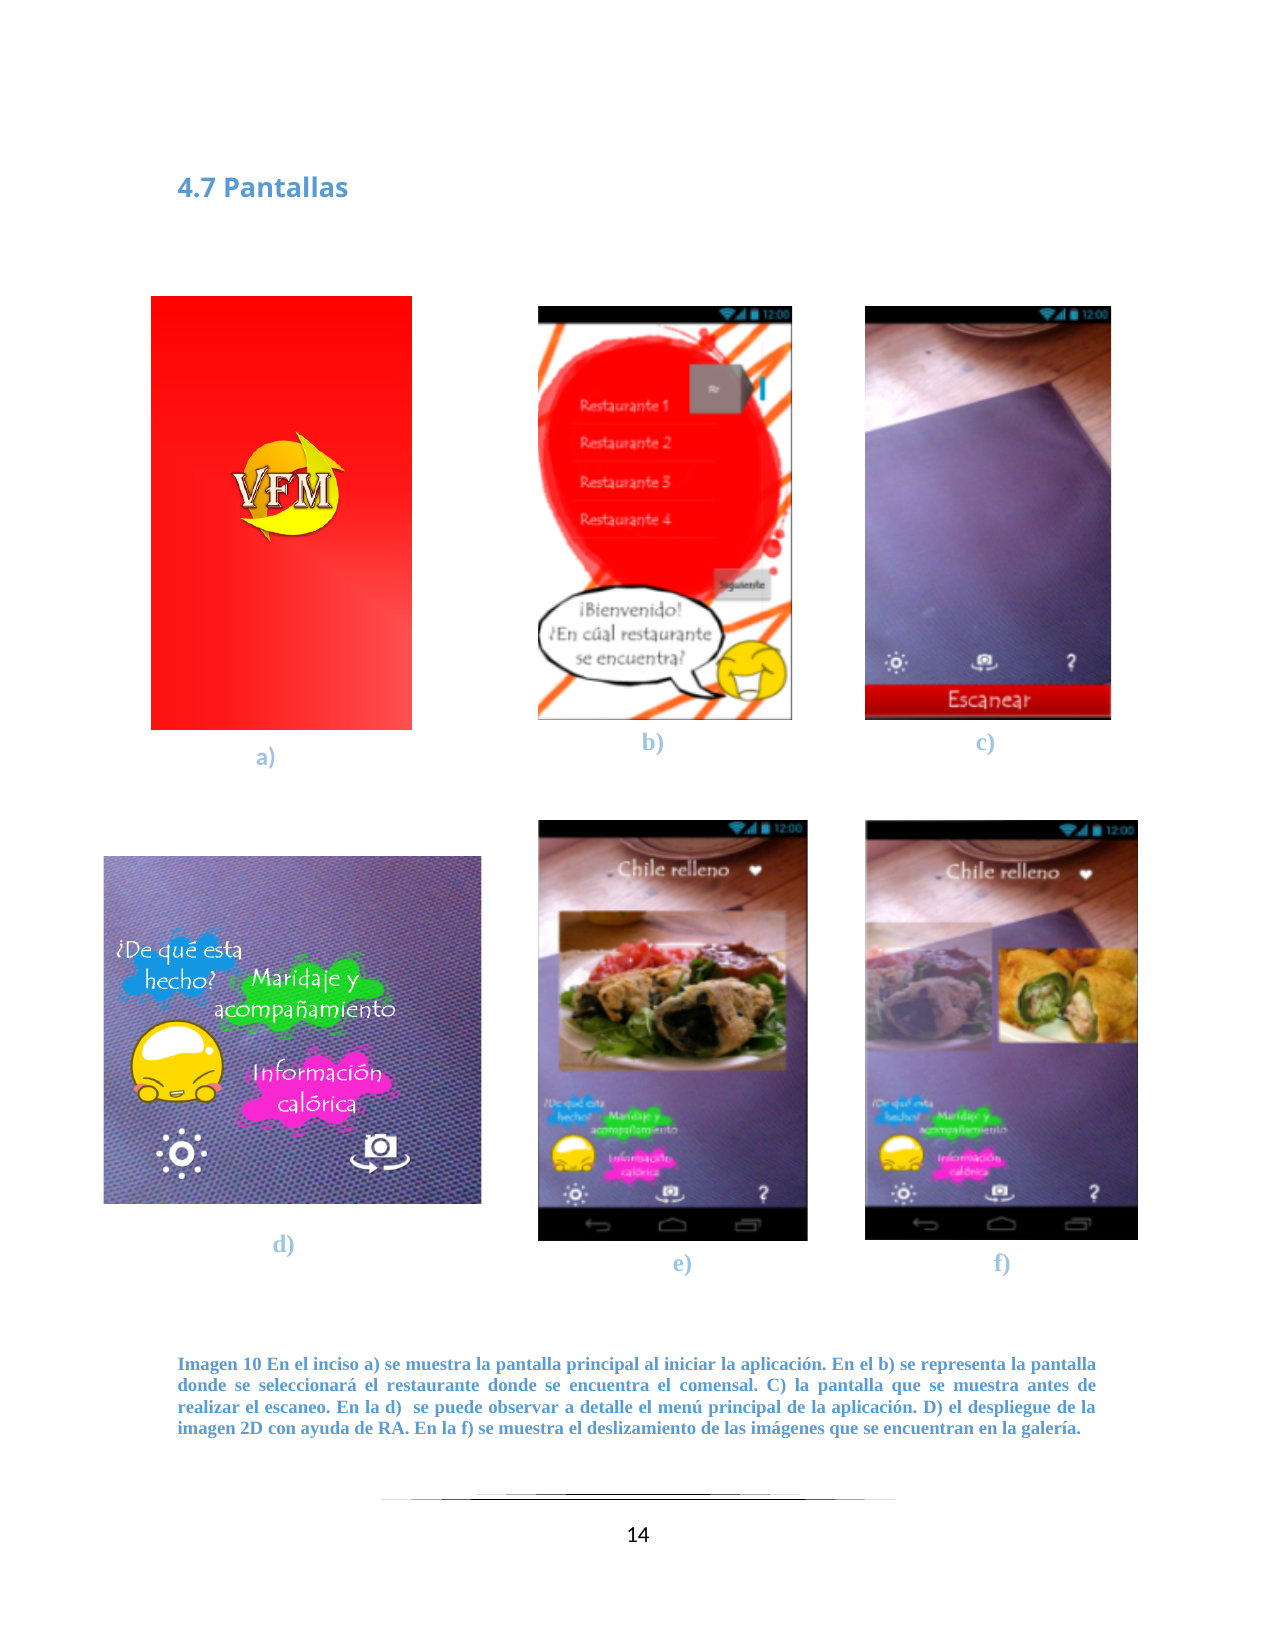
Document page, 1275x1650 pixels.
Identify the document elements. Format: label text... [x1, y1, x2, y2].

picture [103, 856, 482, 1204]
picture [538, 306, 793, 720]
subtitle 4.7 Pantallas [177, 168, 1098, 205]
text Imagen 10 En el inciso a) se muestra la pantalla principal al iniciar la aplicación. En el b) se representa la pantalla donde se seleccionará el restaurante donde se encuentra el comensal. C) la pantalla que se muestra antes de realizar el escaneo. En la d) se puede observar a detalle el menú principal de la aplicación. D) el despliegue de la imagen 2D con ayuda de RA. En la f) se muestra el deslizamiento de las imágenes que se encuentran en la galería. [177, 1352, 1098, 1439]
picture [865, 820, 1138, 1240]
picture [865, 306, 1112, 720]
picture [151, 296, 412, 730]
picture [538, 820, 808, 1241]
